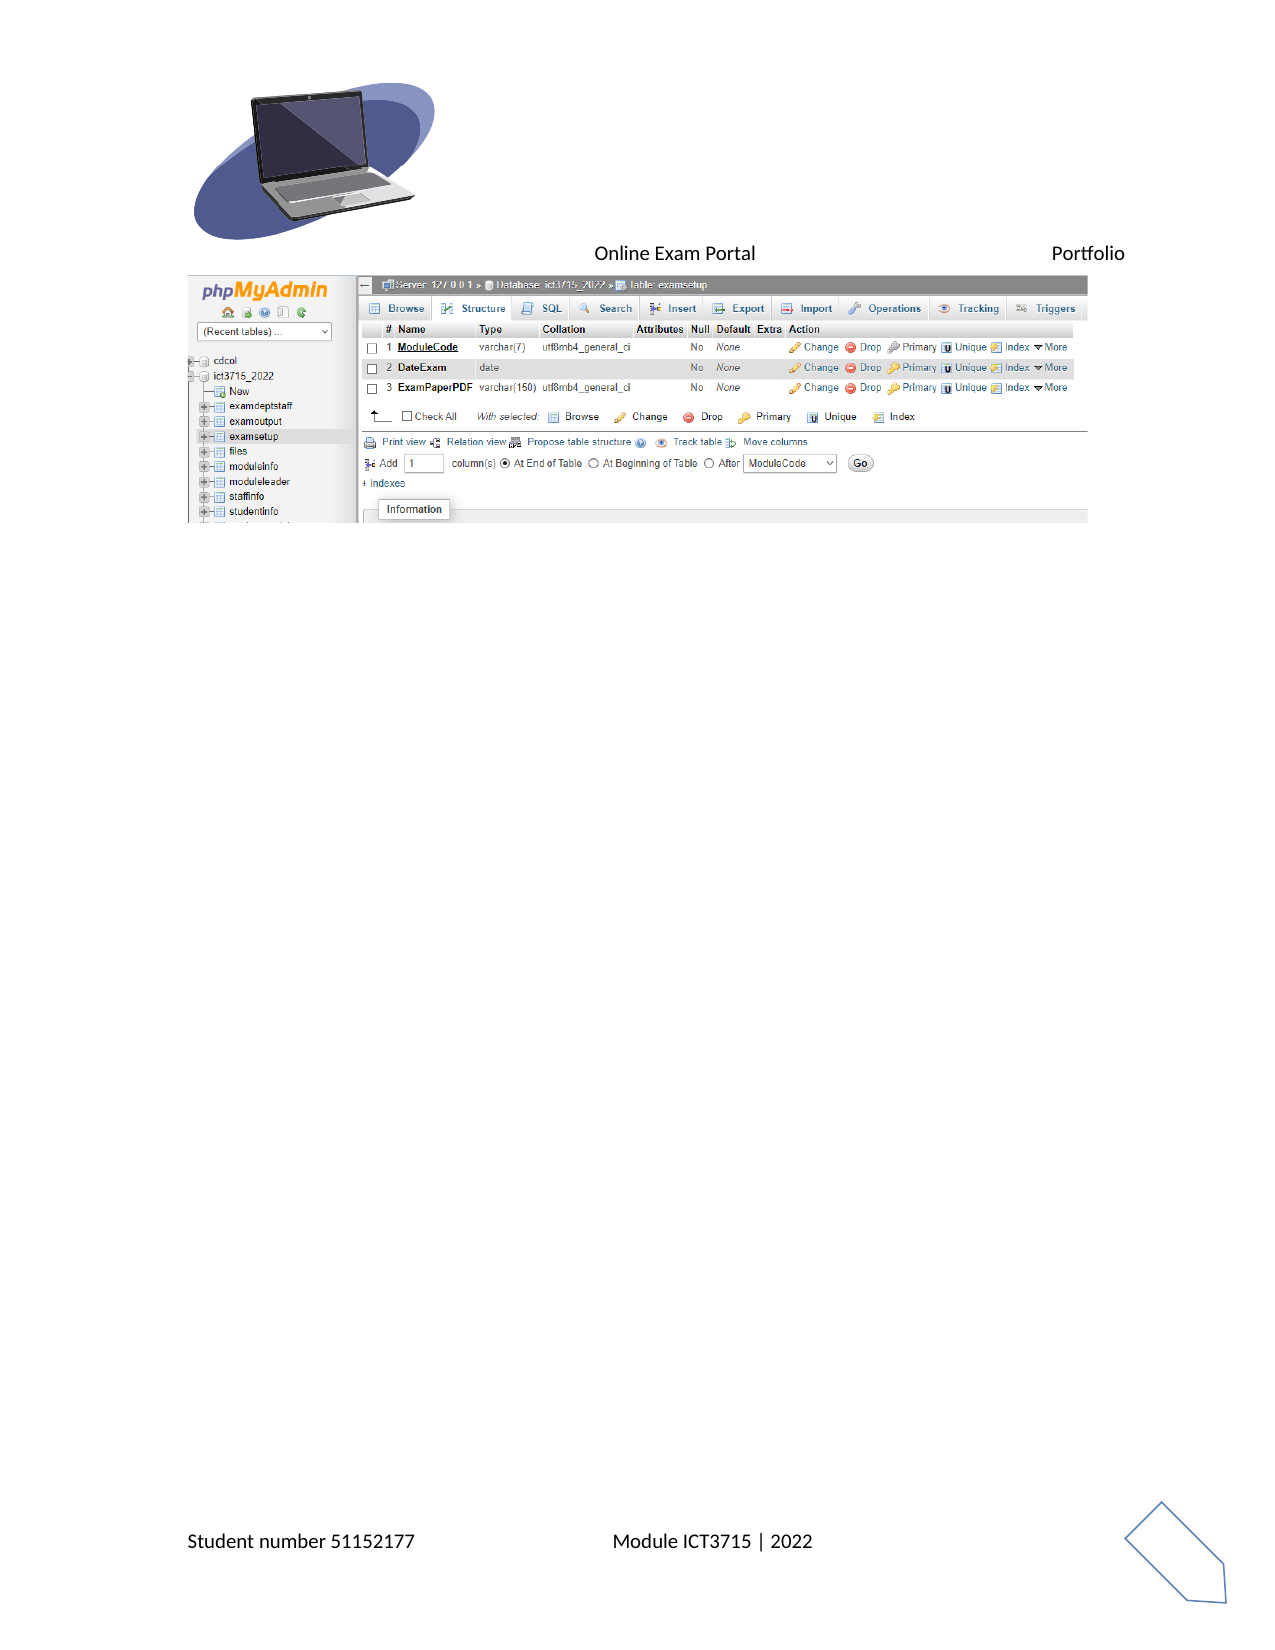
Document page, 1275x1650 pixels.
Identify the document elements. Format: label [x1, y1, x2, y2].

picture [187, 275, 1088, 523]
